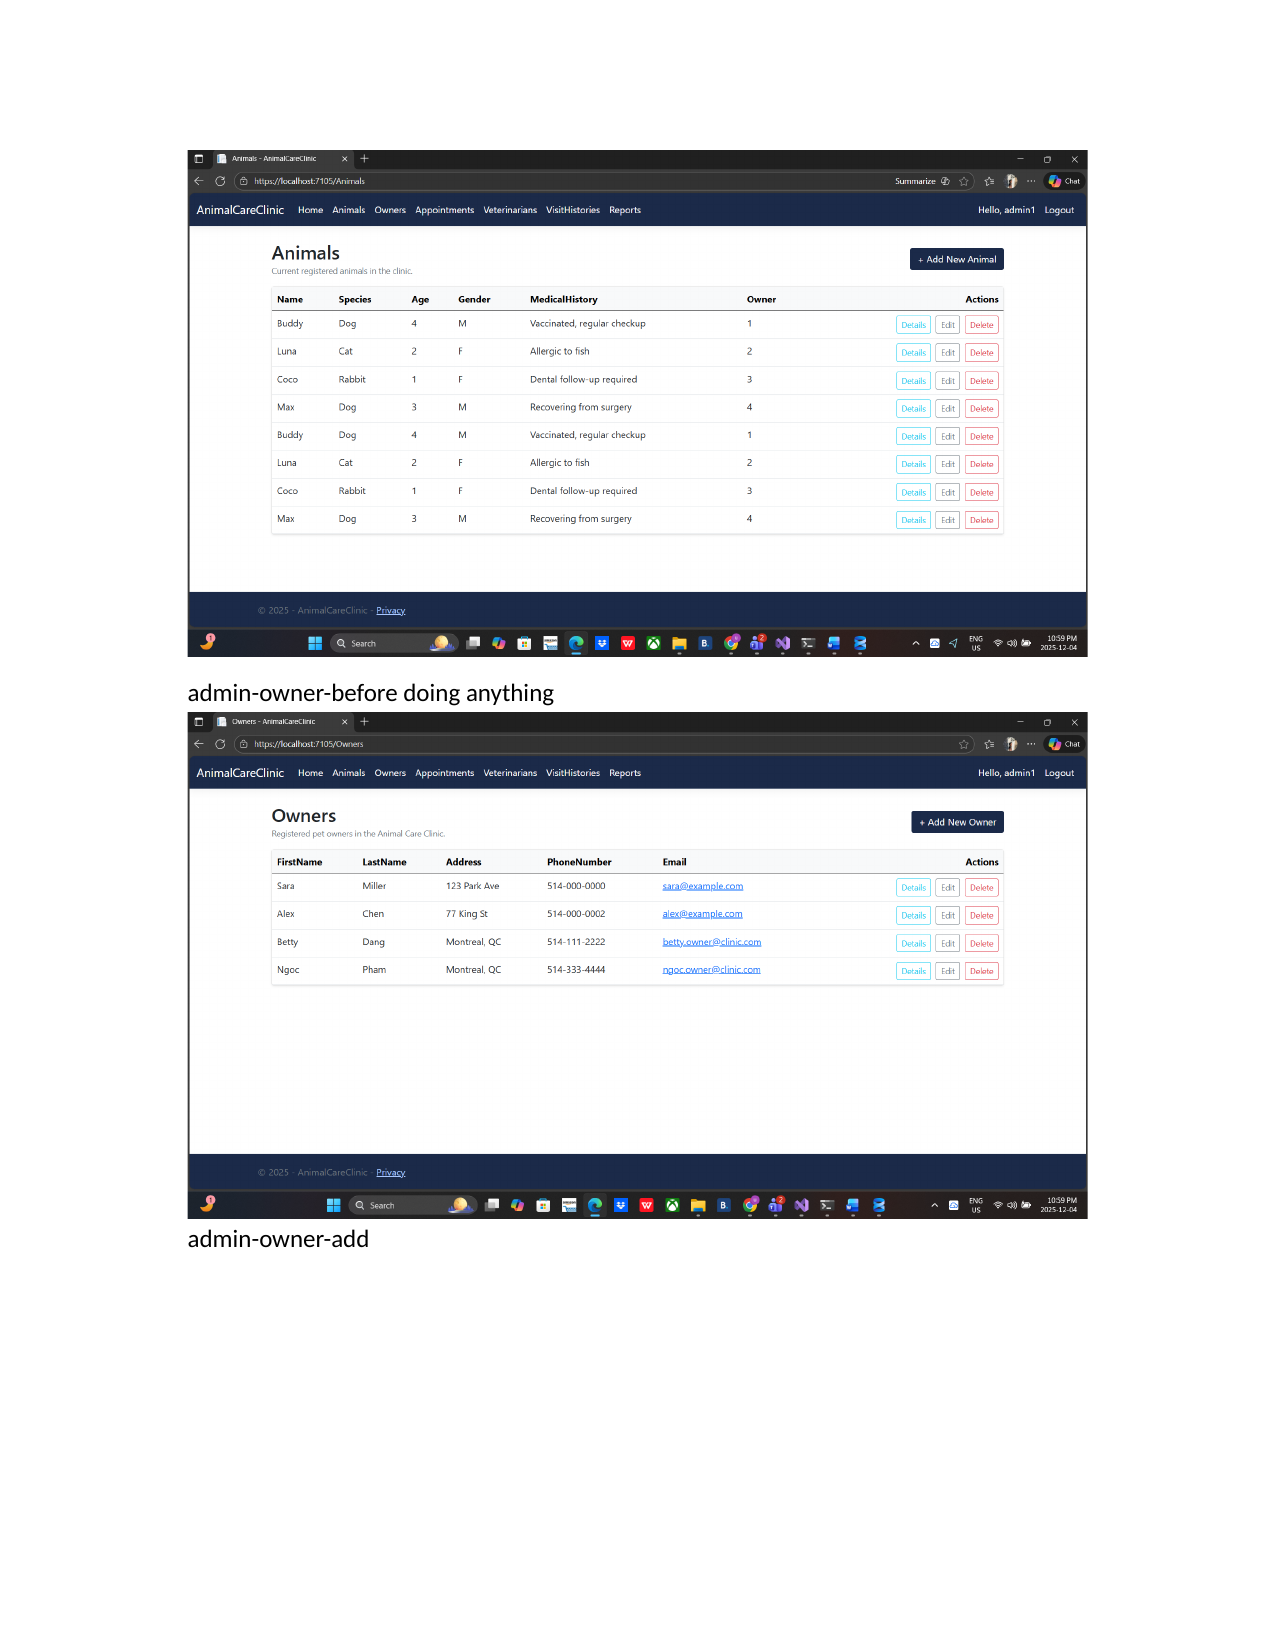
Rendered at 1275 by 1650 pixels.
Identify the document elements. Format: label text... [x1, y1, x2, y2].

text admin-owner-before doing anything admin-owner-add [187, 677, 1087, 712]
picture [187, 150, 1088, 657]
picture [187, 712, 1088, 1219]
text admin-owner-before doing anything admin-owner-add [187, 1219, 1087, 1254]
